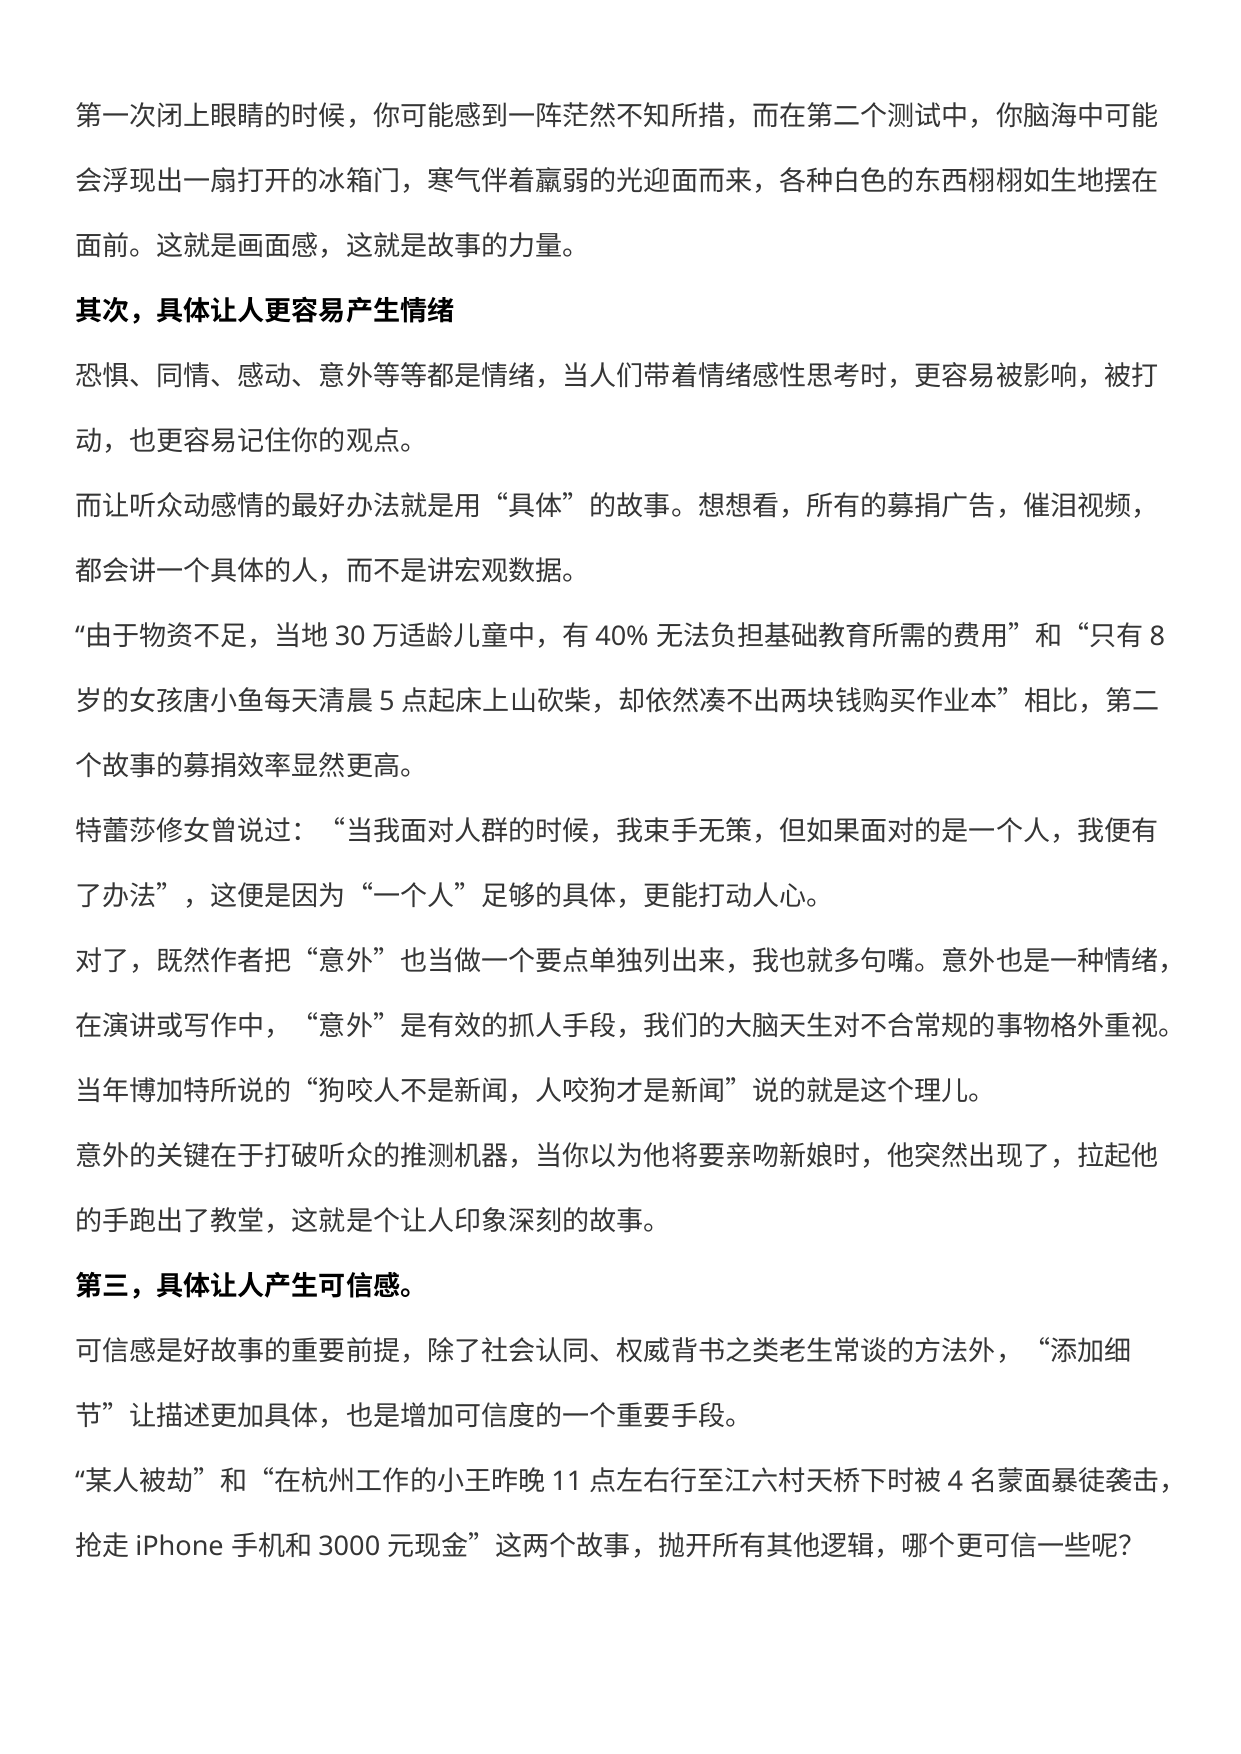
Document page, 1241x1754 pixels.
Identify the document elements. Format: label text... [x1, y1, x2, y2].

text “某人被劫”和“在杭州工作的小王昨晚 11 点左右行至江六村天桥下时被 4 名蒙面暴徒袭击，抢走 iPhone 手机和 3000 元现金”这两个故事，抛开所有其他逻辑，哪个更可信一些呢？ [75, 1446, 1165, 1576]
text 意外的关键在于打破听众的推测机器，当你以为他将要亲吻新娘时，他突然出现了，拉起他的手跑出了教堂，这就是个让人印象深刻的故事。 [75, 1121, 1165, 1251]
text 当年博加特所说的“狗咬人不是新闻，人咬狗才是新闻”说的就是这个理儿。 [75, 1056, 1165, 1121]
text 其次，具体让人更容易产生情绪 [75, 276, 1165, 341]
text 第一次闭上眼睛的时候，你可能感到一阵茫然不知所措，而在第二个测试中，你脑海中可能会浮现出一扇打开的冰箱门，寒气伴着羸弱的光迎面而来，各种白色的东西栩栩如生地摆在面前。这就是画面感，这就是故事的力量。 [75, 81, 1165, 276]
text 可信感是好故事的重要前提，除了社会认同、权威背书之类老生常谈的方法外，“添加细节”让描述更加具体，也是增加可信度的一个重要手段。 [75, 1316, 1165, 1446]
text “由于物资不足，当地 30 万适龄儿童中，有 40% 无法负担基础教育所需的费用”和“只有 8 岁的女孩唐小鱼每天清晨 5 点起床上山砍柴，却依然凑不出两块钱购买作业本”相比，第二个故事的募捐效率显然更高。 [75, 601, 1165, 796]
text 第三，具体让人产生可信感。 [75, 1251, 1165, 1316]
text 对了，既然作者把“意外”也当做一个要点单独列出来，我也就多句嘴。意外也是一种情绪，在演讲或写作中，“意外”是有效的抓人手段，我们的大脑天生对不合常规的事物格外重视。 [75, 926, 1165, 1056]
text 特蕾莎修女曾说过：“当我面对人群的时候，我束手无策，但如果面对的是一个人，我便有了办法”，这便是因为“一个人”足够的具体，更能打动人心。 [75, 796, 1165, 926]
text 而让听众动感情的最好办法就是用“具体”的故事。想想看，所有的募捐广告，催泪视频，都会讲一个具体的人，而不是讲宏观数据。 [75, 471, 1165, 601]
text 恐惧、同情、感动、意外等等都是情绪，当人们带着情绪感性思考时，更容易被影响，被打动，也更容易记住你的观点。 [75, 341, 1165, 471]
